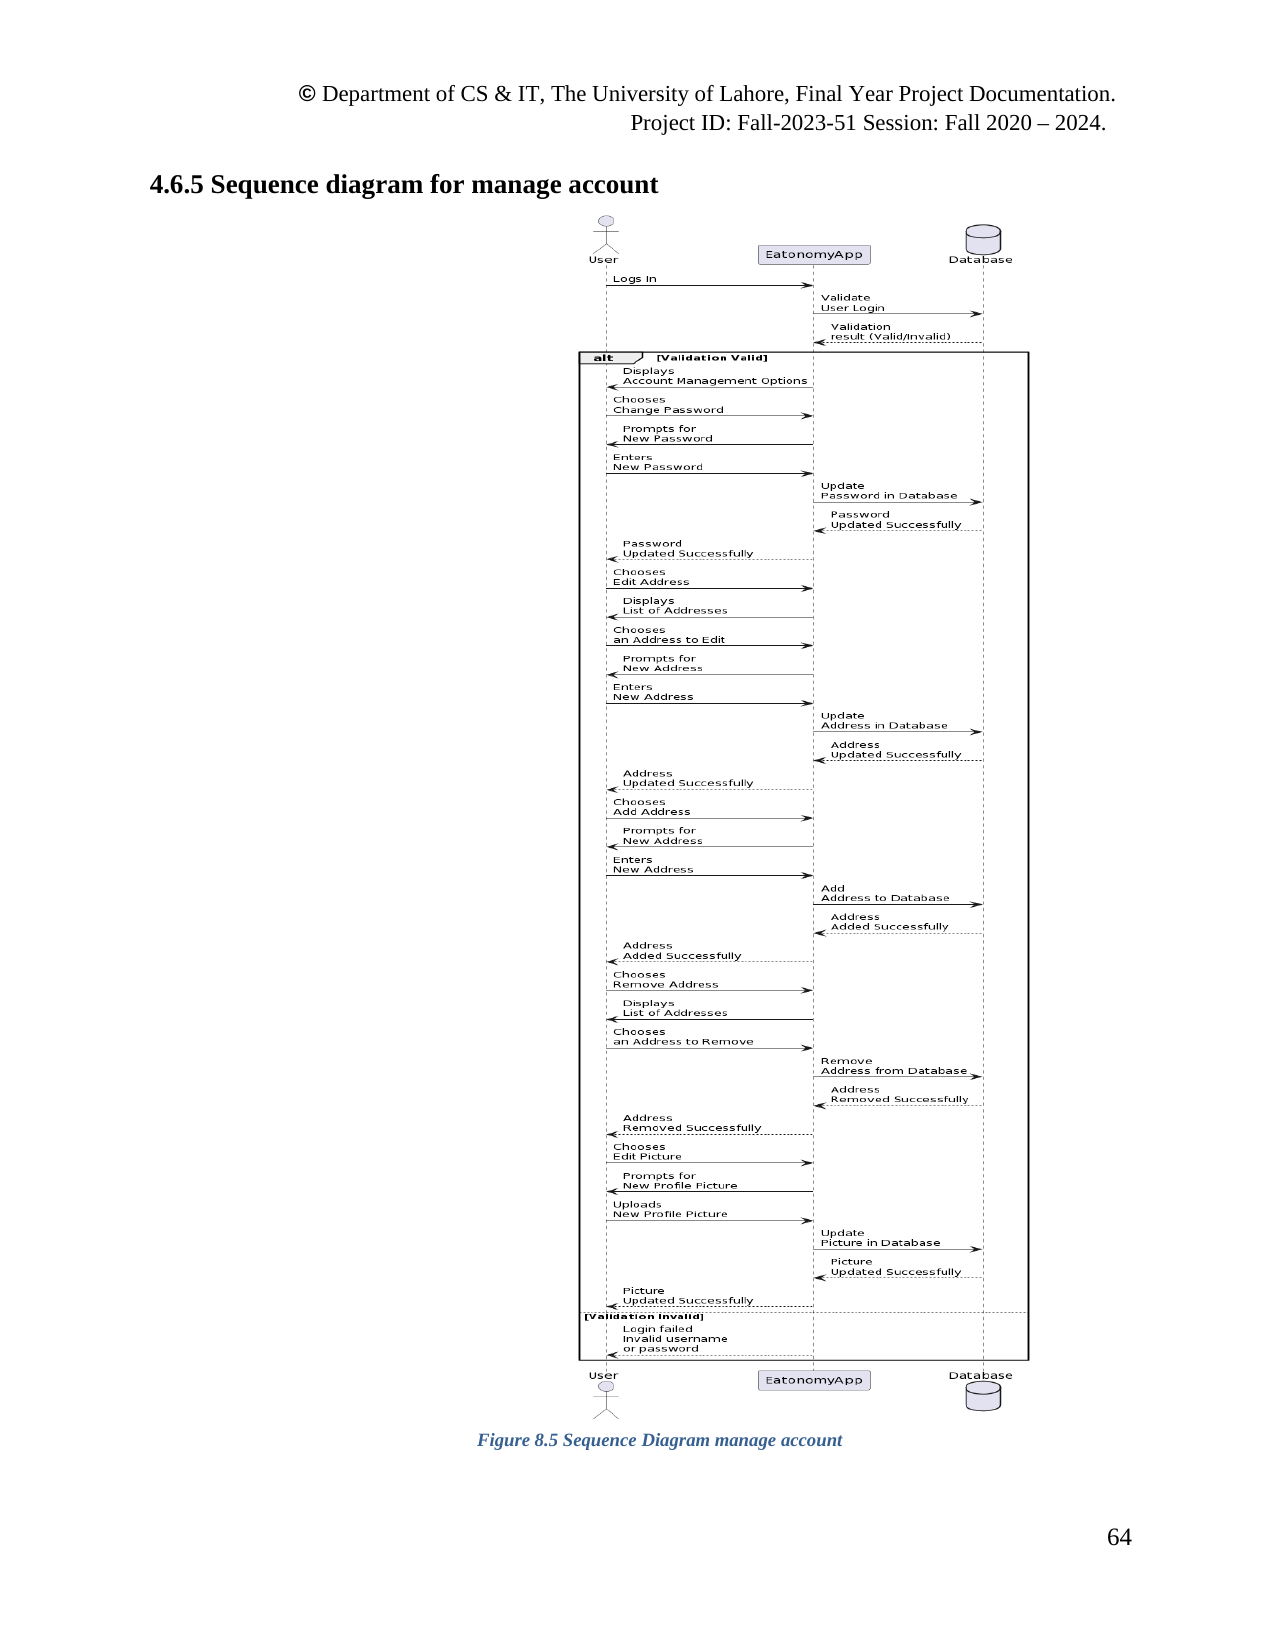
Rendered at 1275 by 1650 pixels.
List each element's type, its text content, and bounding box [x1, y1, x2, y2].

picture [570, 212, 1033, 1422]
subtitle Figure 8.5 Sequence Diagram manage account [187, 1429, 1132, 1450]
subtitle 4.6.5 Sequence diagram for manage account [149, 168, 1132, 199]
